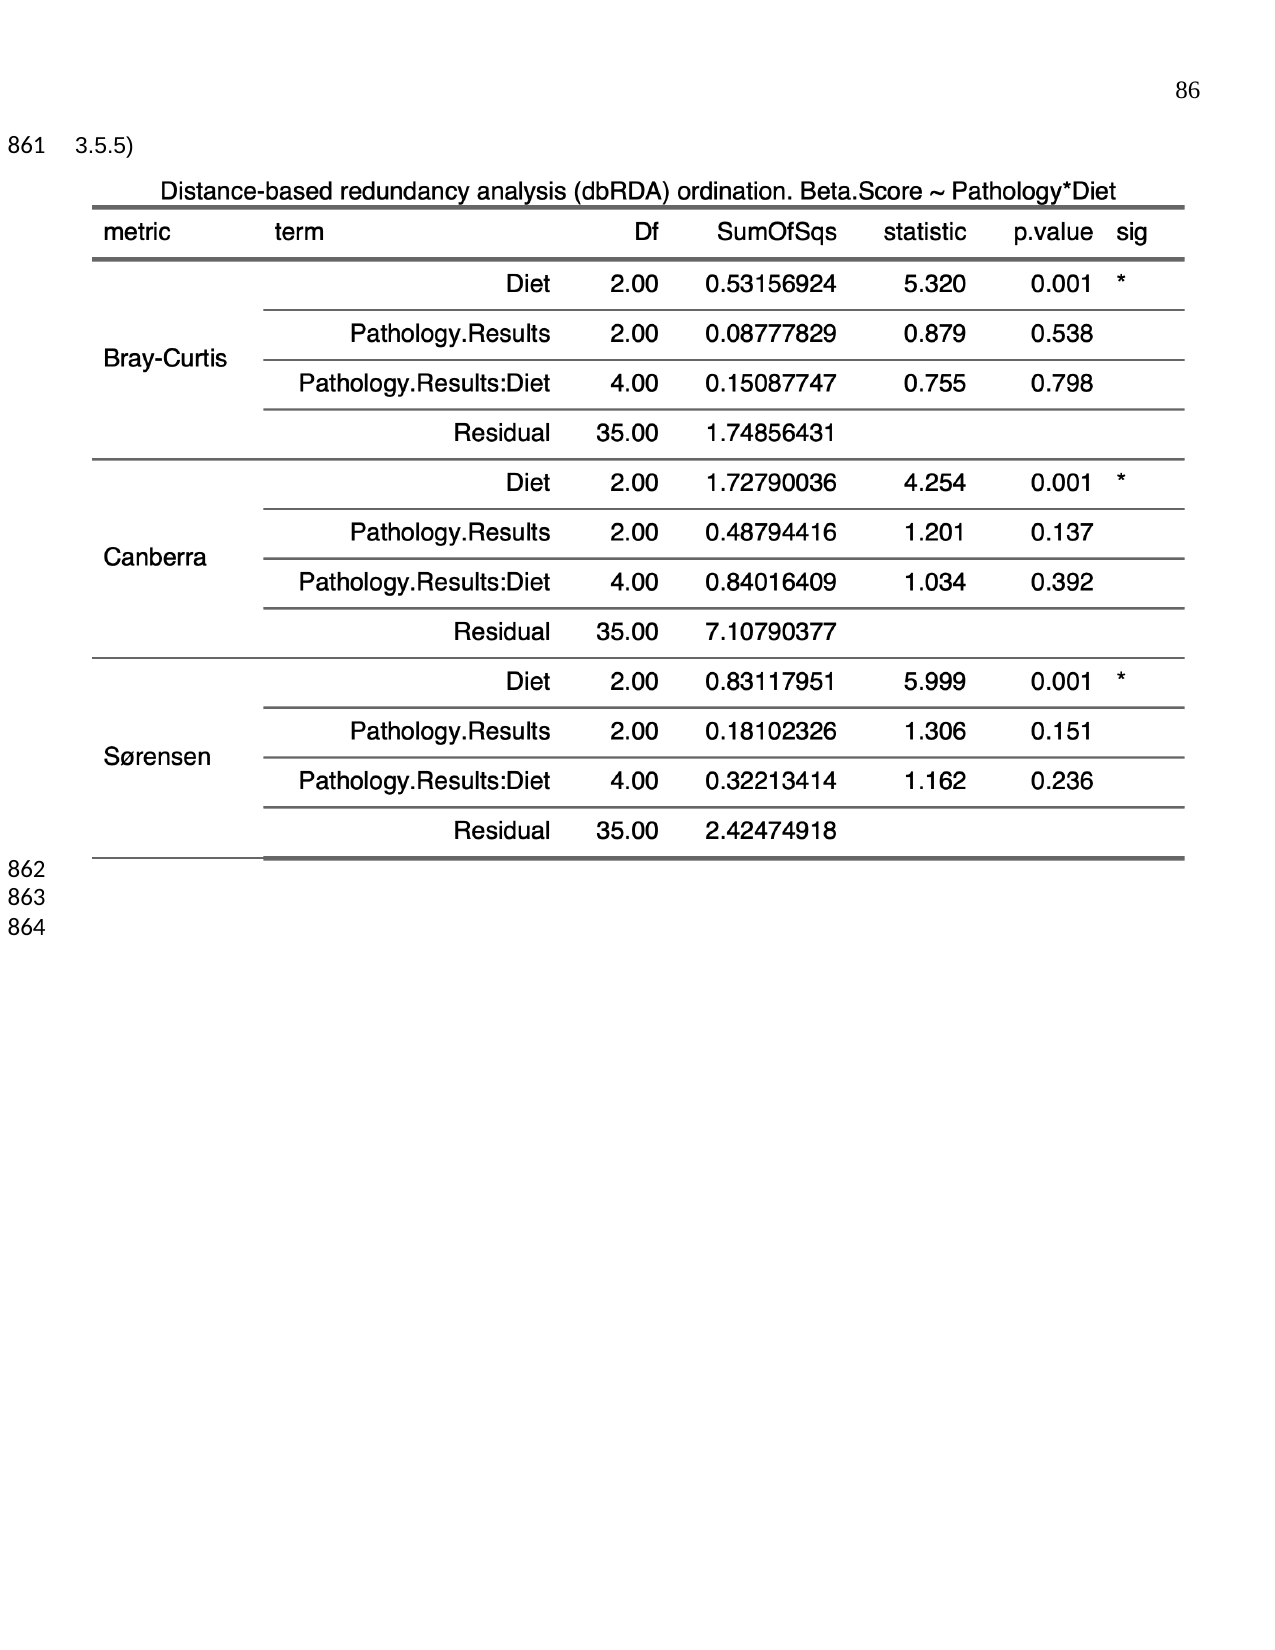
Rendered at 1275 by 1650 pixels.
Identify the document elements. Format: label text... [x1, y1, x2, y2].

text 3.5.5) [75, 132, 1200, 163]
picture [75, 163, 1200, 877]
